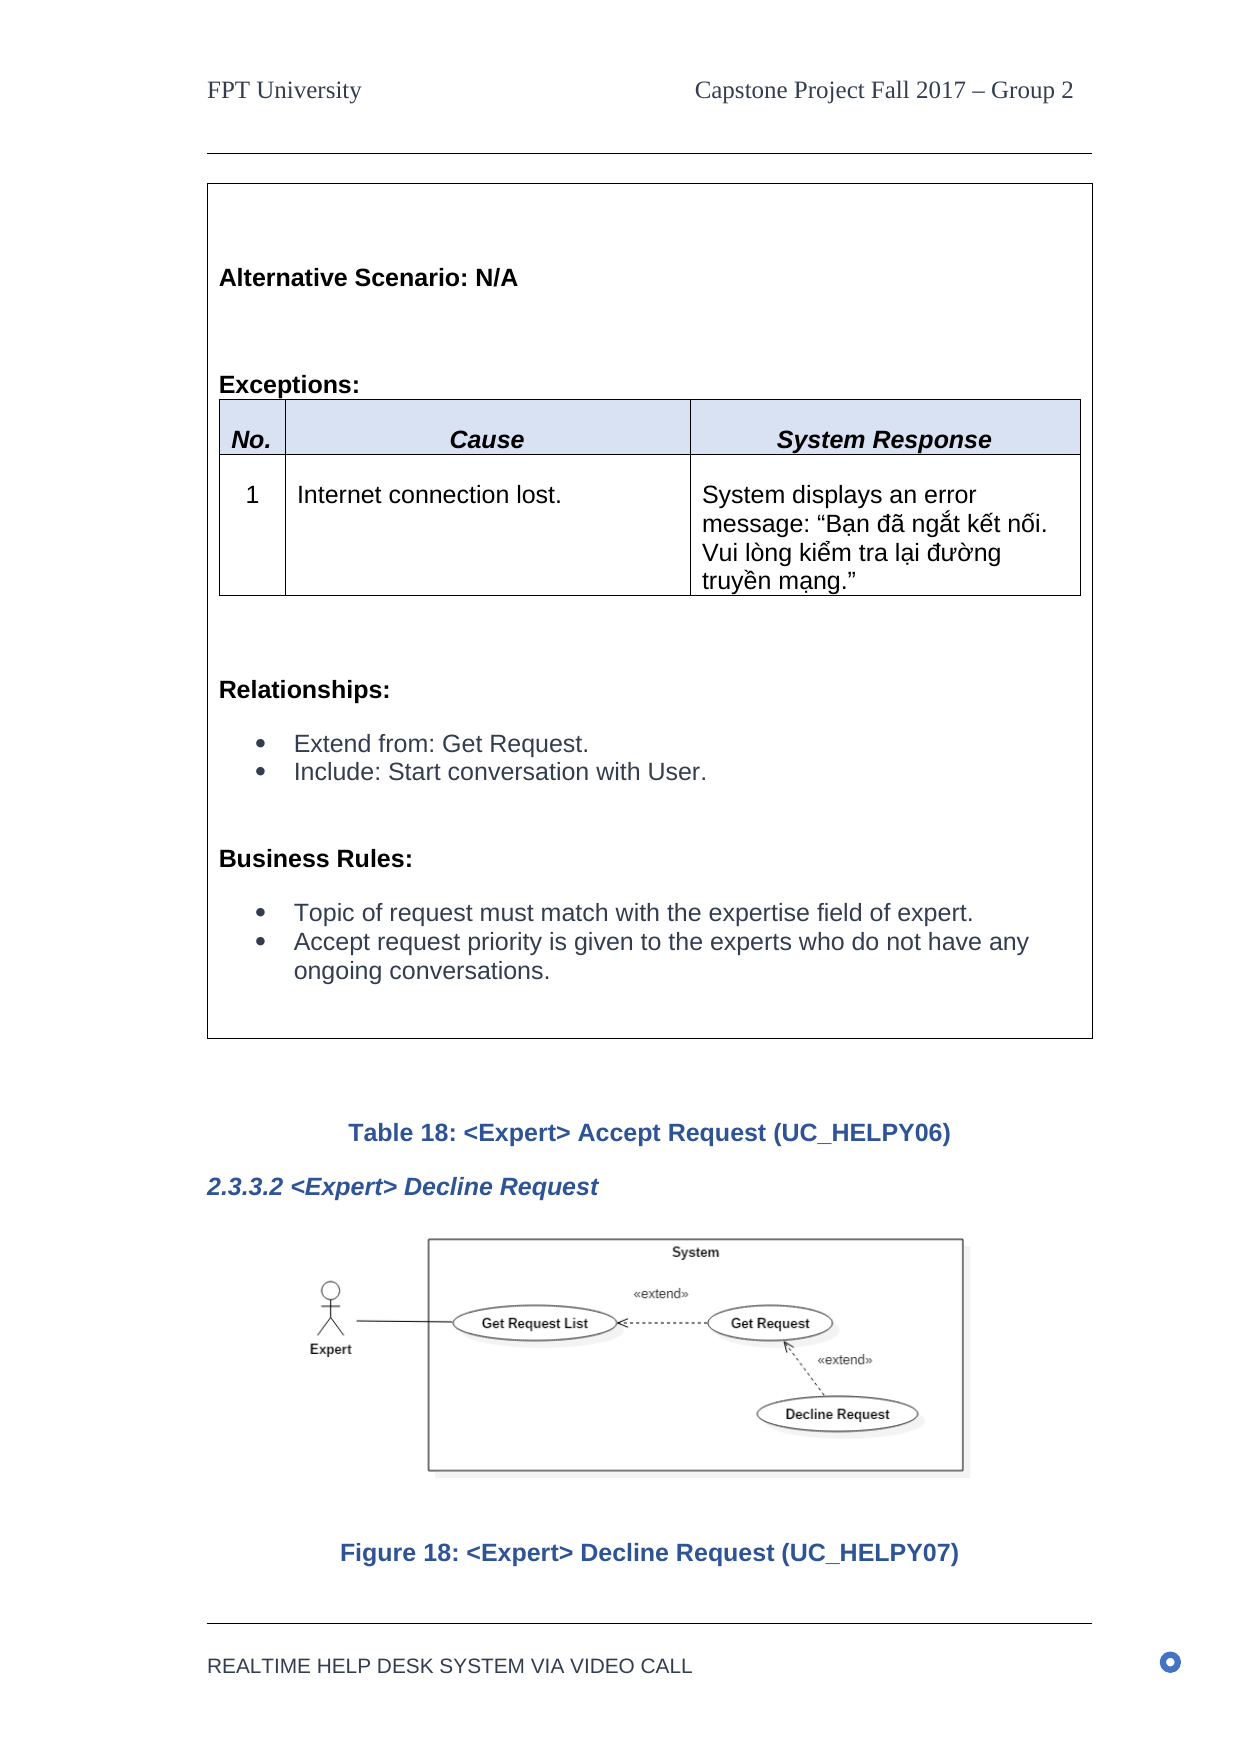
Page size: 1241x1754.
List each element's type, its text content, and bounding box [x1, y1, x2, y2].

text Table 18: <Expert> Accept Request (UC_HELPY06) [207, 1118, 1092, 1147]
text Figure 18: <Expert> Decline Request (UC_HELPY07) [207, 1538, 1092, 1567]
subtitle 2.3.3.2 <Expert> Decline Request [207, 1172, 1092, 1201]
picture [295, 1229, 1004, 1512]
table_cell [208, 184, 1092, 1038]
